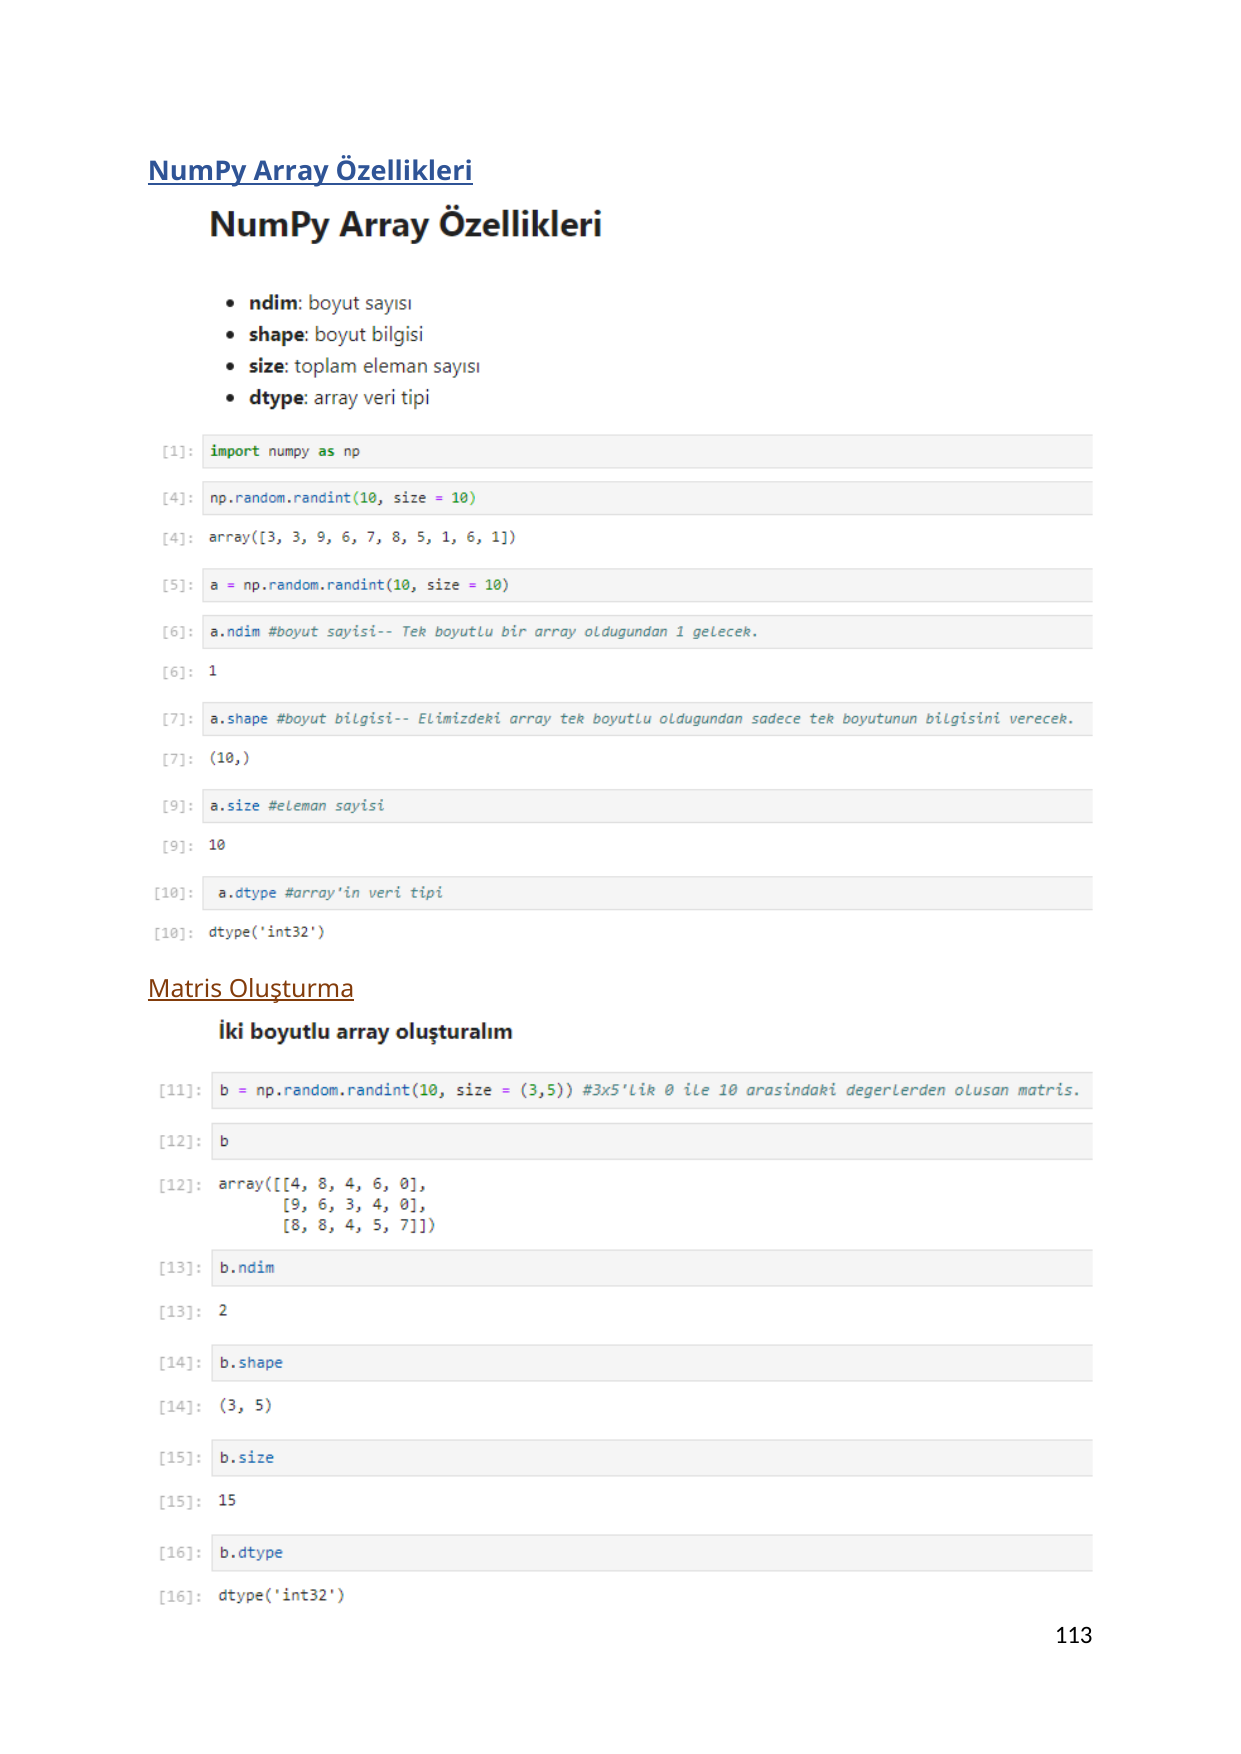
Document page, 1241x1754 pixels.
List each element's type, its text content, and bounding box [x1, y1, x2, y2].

picture [147, 191, 1093, 952]
subtitle NumPy Array Özellikleri [148, 152, 1092, 189]
picture [147, 1007, 1093, 1613]
subtitle Matris Oluşturma [148, 970, 1092, 1004]
